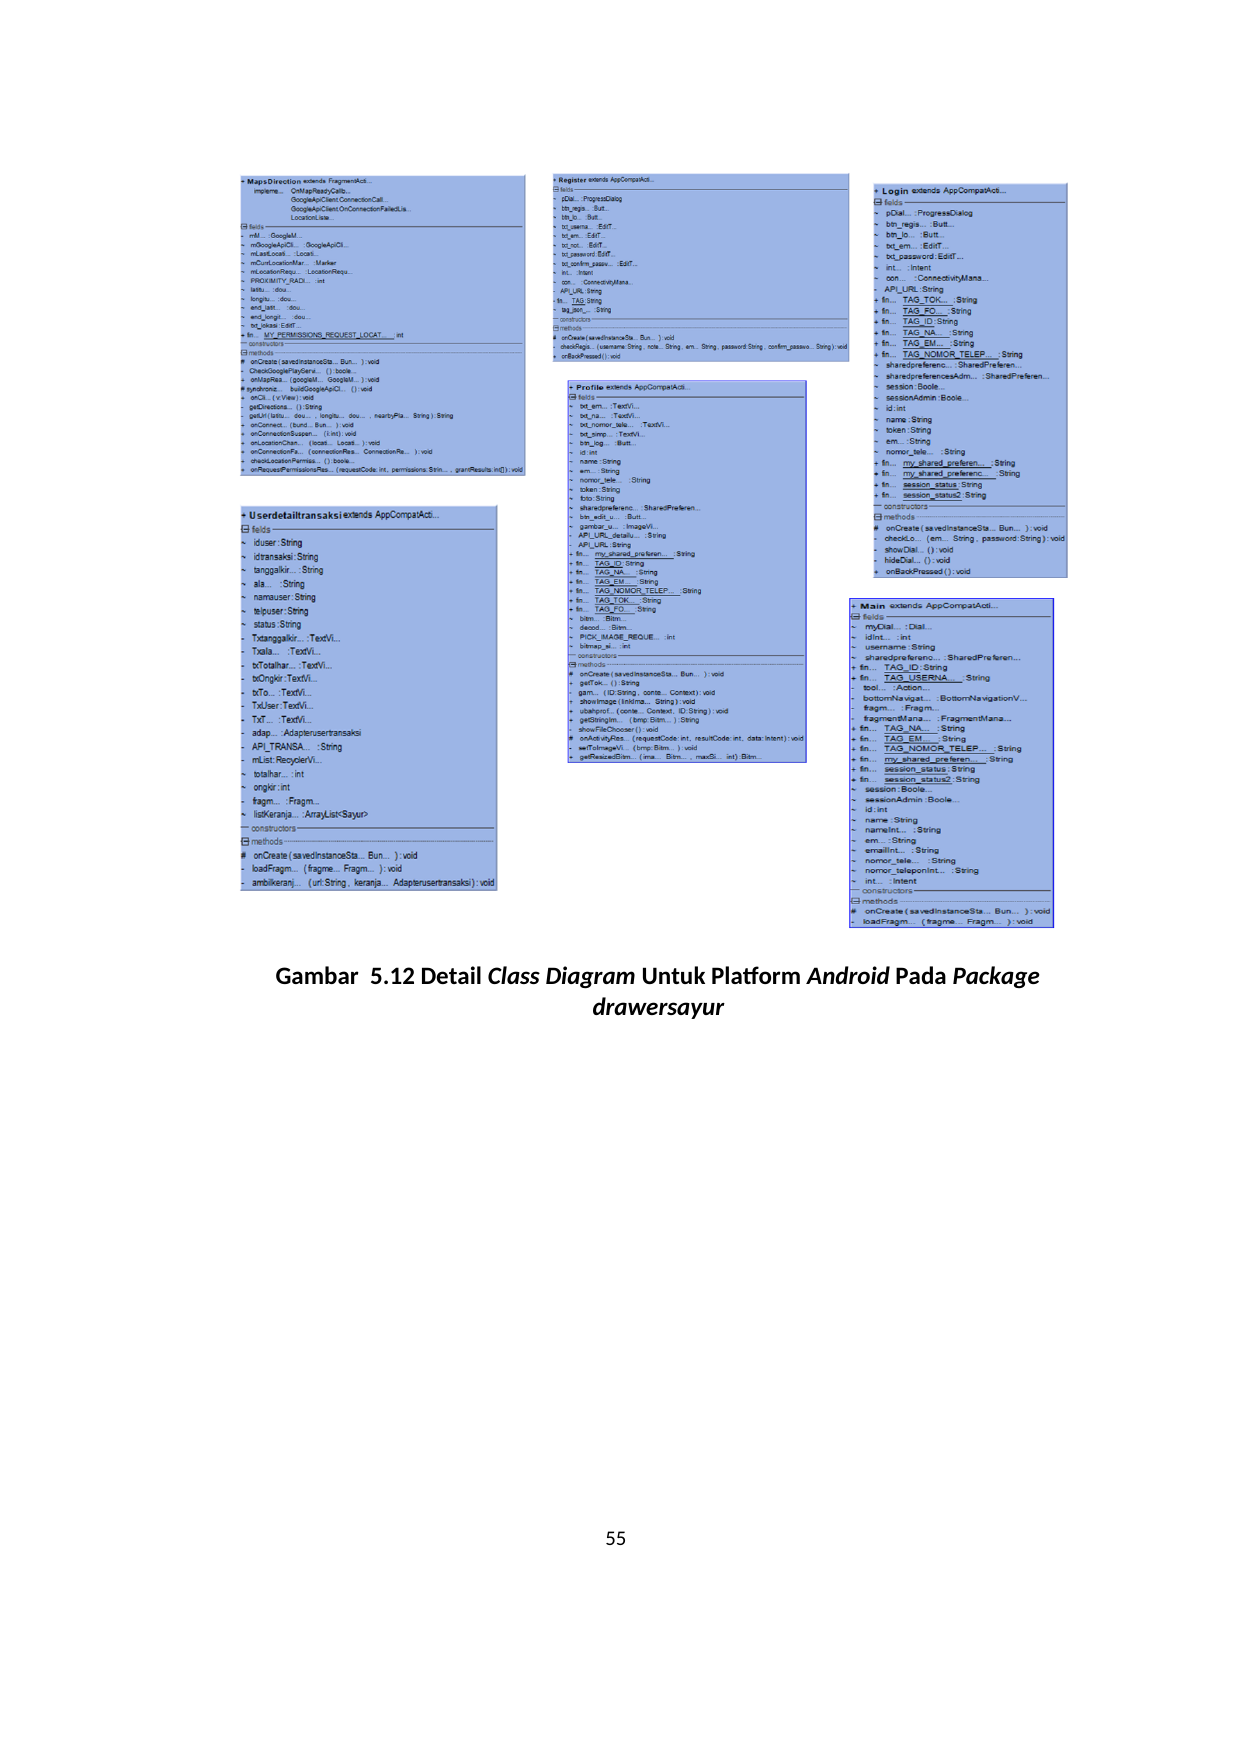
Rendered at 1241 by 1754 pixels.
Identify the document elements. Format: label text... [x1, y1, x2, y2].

picture [225, 159, 1086, 942]
subtitle Gambar 5.12 Detail Class Diagram Untuk Platform Android Pada Package drawersayur [226, 960, 1092, 1022]
